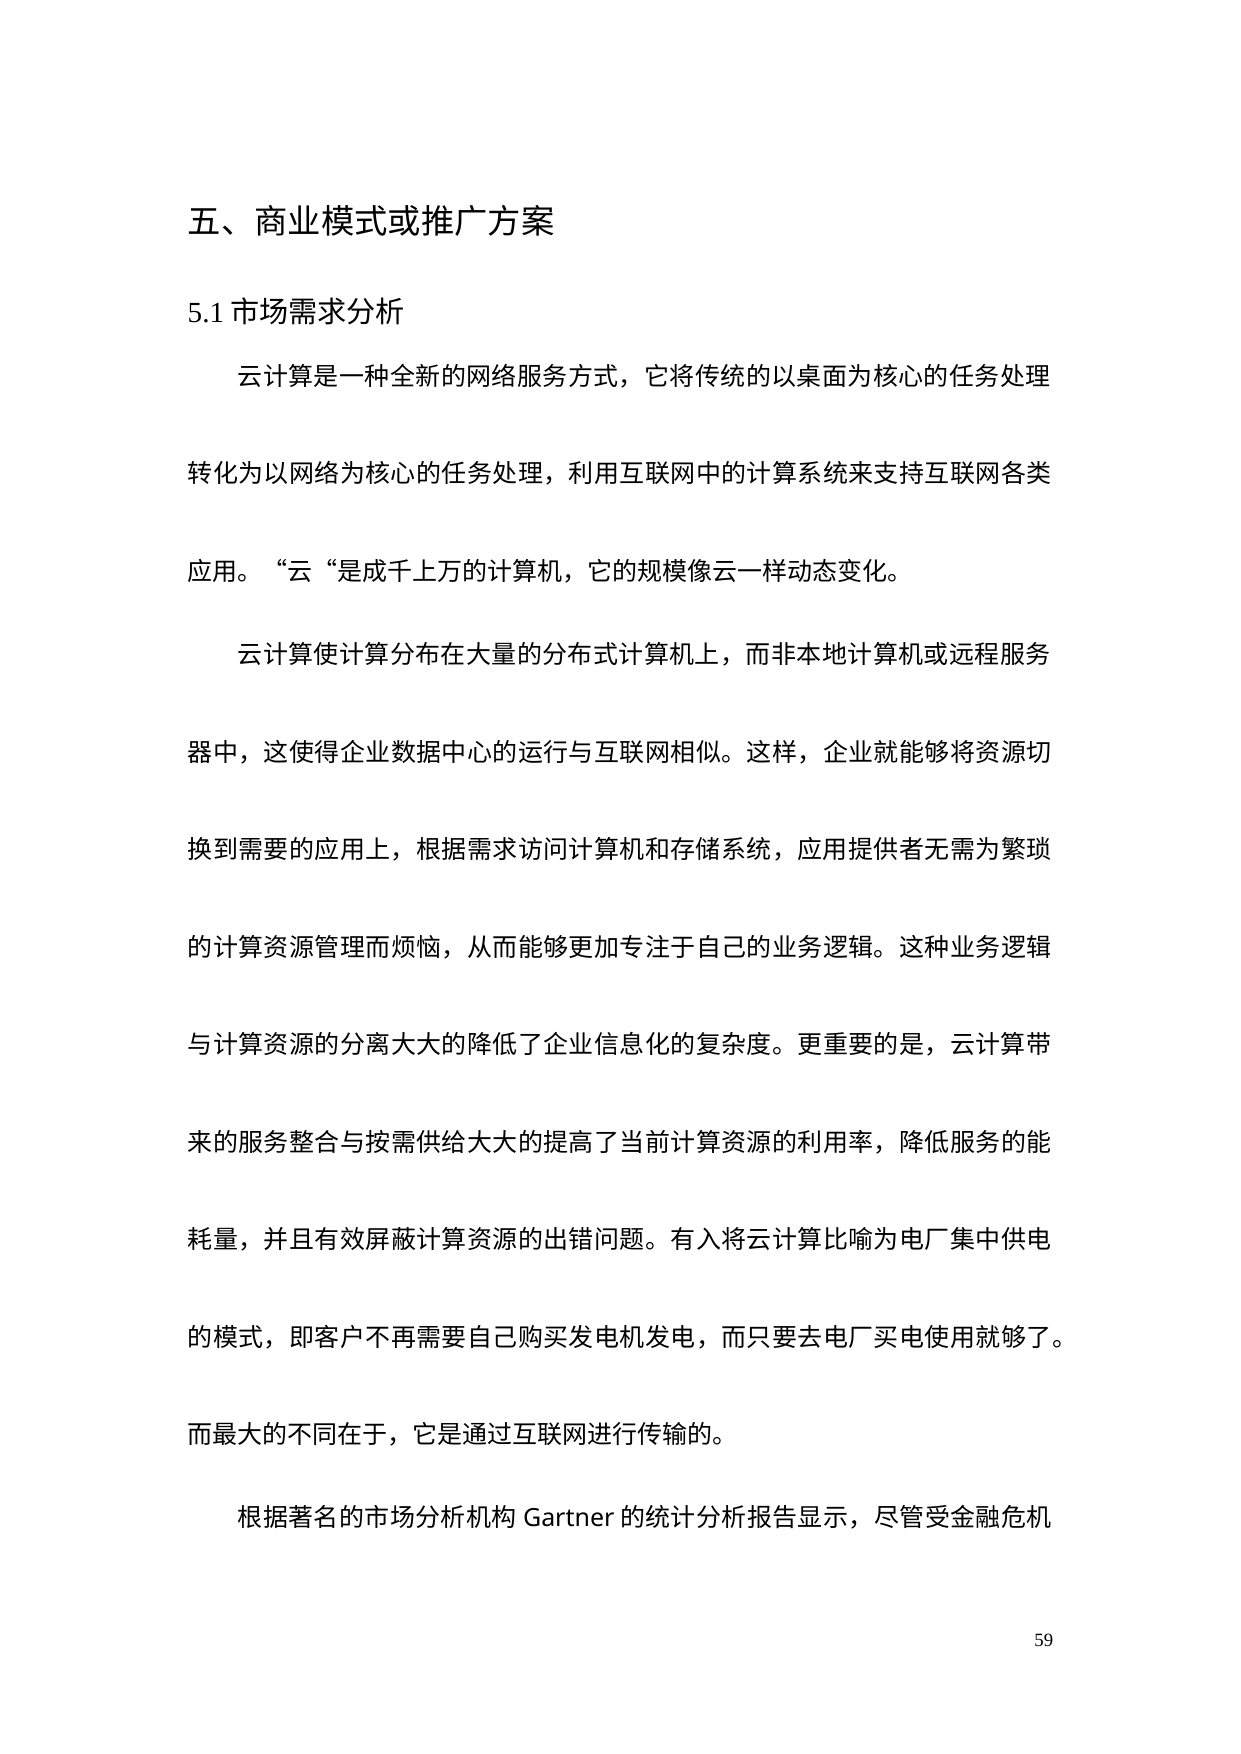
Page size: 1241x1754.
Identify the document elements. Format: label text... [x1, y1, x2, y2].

text 云计算使计算分布在大量的分布式计算机上，而非本地计算机或远程服务器中，这使得企业数据中心的运行与互联网相似。这样，企业就能够将资源切换到需要的应用上，根据需求访问计算机和存储系统，应用提供者无需为繁琐的计算资源管理而烦恼，从而能够更加专注于自己的业务逻辑。这种业务逻辑与计算资源的分离大大的降低了企业信息化的复杂度。更重要的是，云计算带来的服务整合与按需供给大大的提高了当前计算资源的利用率，降低服务的能耗量，并且有效屏蔽计算资源的出错问题。有入将云计算比喻为电厂集中供电的模式，即客户不再需要自己购买发电机发电，而只要去电厂买电使用就够了。而最大的不同在于，它是通过互联网进行传输的。 [187, 620, 1053, 1465]
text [187, 1483, 1053, 1548]
text 云计算是一种全新的网络服务方式，它将传统的以桌面为核心的任务处理转化为以网络为核心的任务处理，利用互联网中的计算系统来支持互联网各类应用。“云“是成千上万的计算机，它的规模像云一样动态变化。 [187, 342, 1053, 602]
subtitle 5.1市场需求分析 [187, 277, 1053, 342]
subtitle 五、商业模式或推广方案 [187, 187, 1053, 252]
